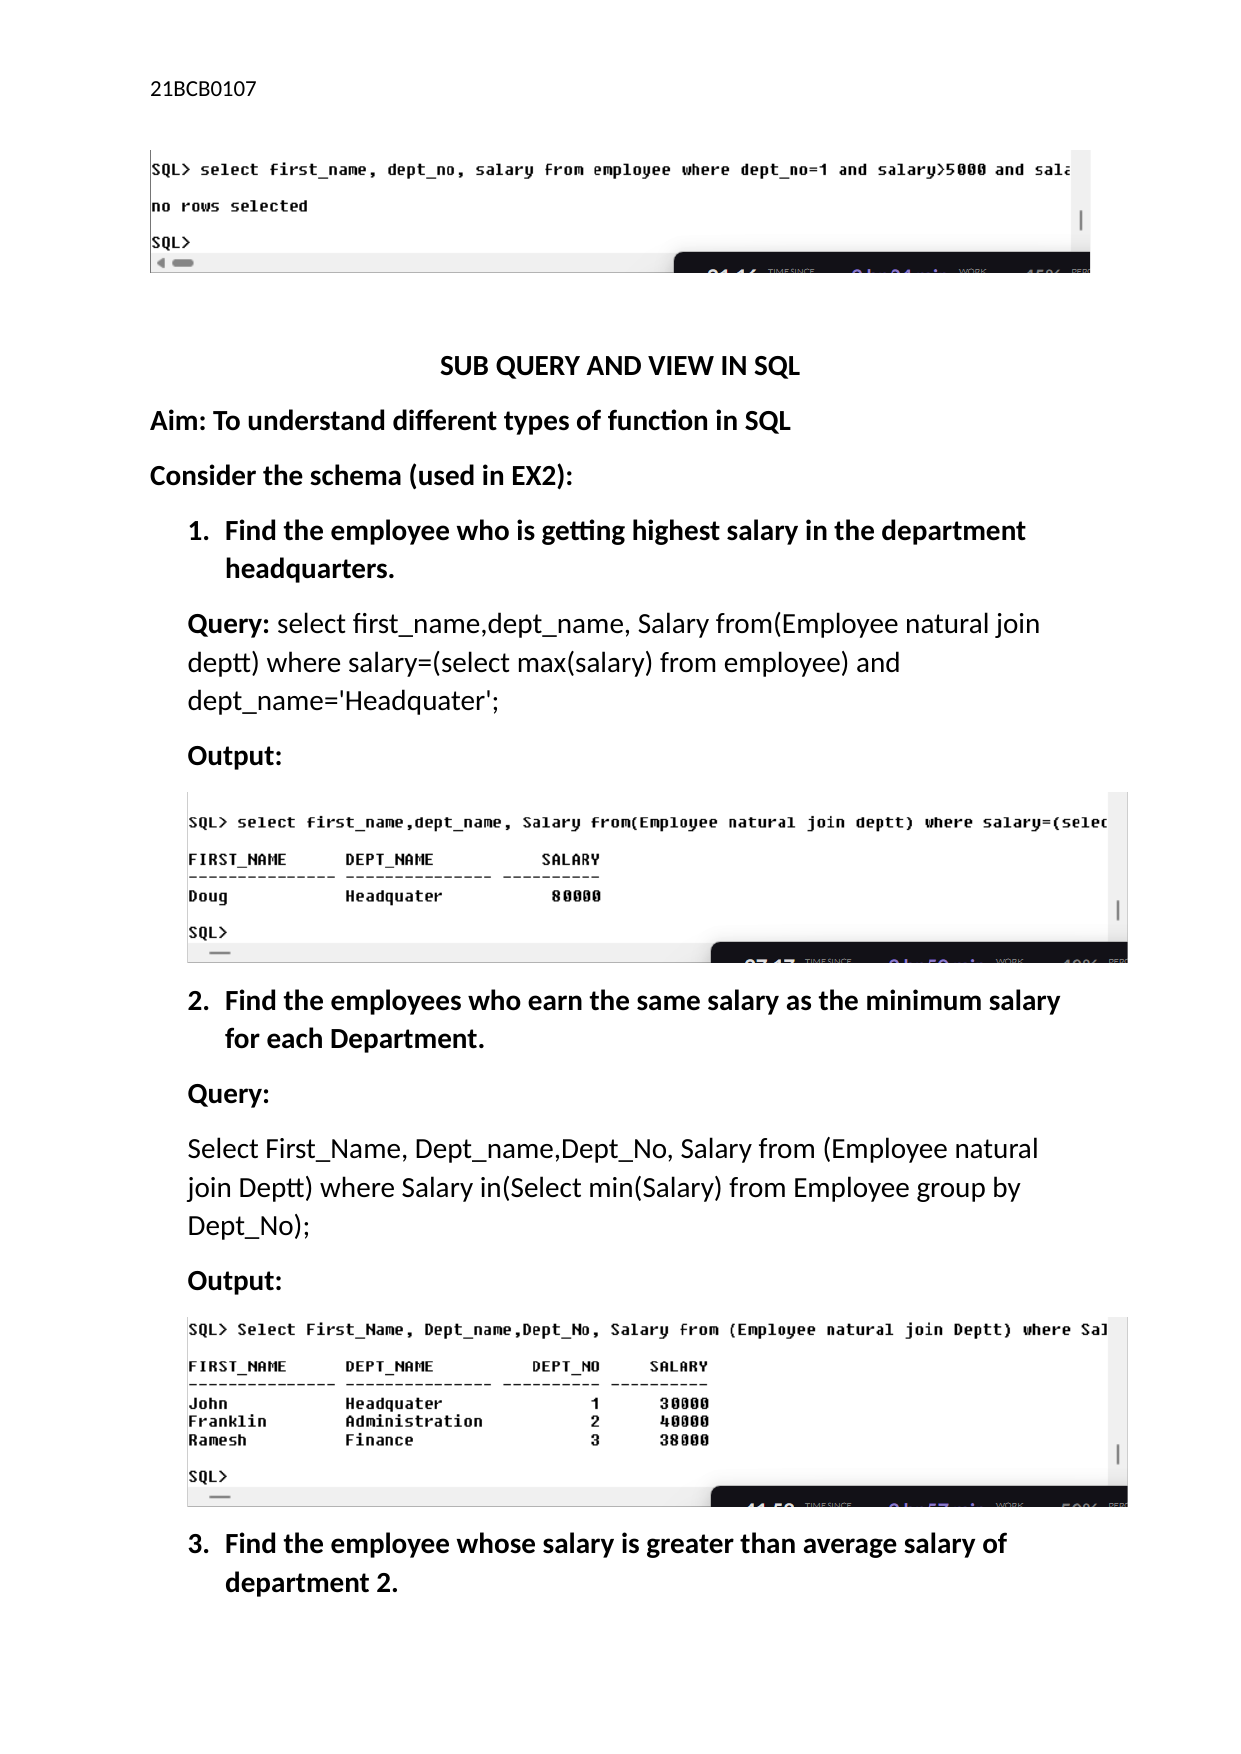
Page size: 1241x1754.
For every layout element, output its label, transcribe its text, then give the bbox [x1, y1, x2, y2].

picture [187, 1317, 1128, 1507]
text Aim: To understand different types of function in SQL [150, 402, 1090, 437]
picture [150, 150, 1091, 273]
text Query: [187, 1075, 1090, 1111]
text Select First_Name, Dept_name,Dept_No, Salary from (Employee natural join Deptt) where Salary in(Select min(Salary) from Employee group by Dept_No); [187, 1130, 1090, 1243]
text Output: [187, 1262, 1090, 1298]
picture [187, 792, 1128, 963]
list Find the employee whose salary is greater than average salary of department 2. [187, 1525, 1090, 1599]
text Output: [187, 737, 1090, 773]
text Consider the schema (used in EX2): [150, 457, 1090, 492]
list Find the employees who earn the same salary as the minimum salary for each Department. [187, 982, 1090, 1056]
text SUB QUERY AND VIEW IN SQL [150, 347, 1090, 382]
list Find the employee who is getting highest salary in the department headquarters. [187, 512, 1090, 586]
text Query: select first_name,dept_name, Salary from(Employee natural join deptt) where salary=(select max(salary) from employee) and dept_name='Headquater'; [187, 606, 1090, 718]
